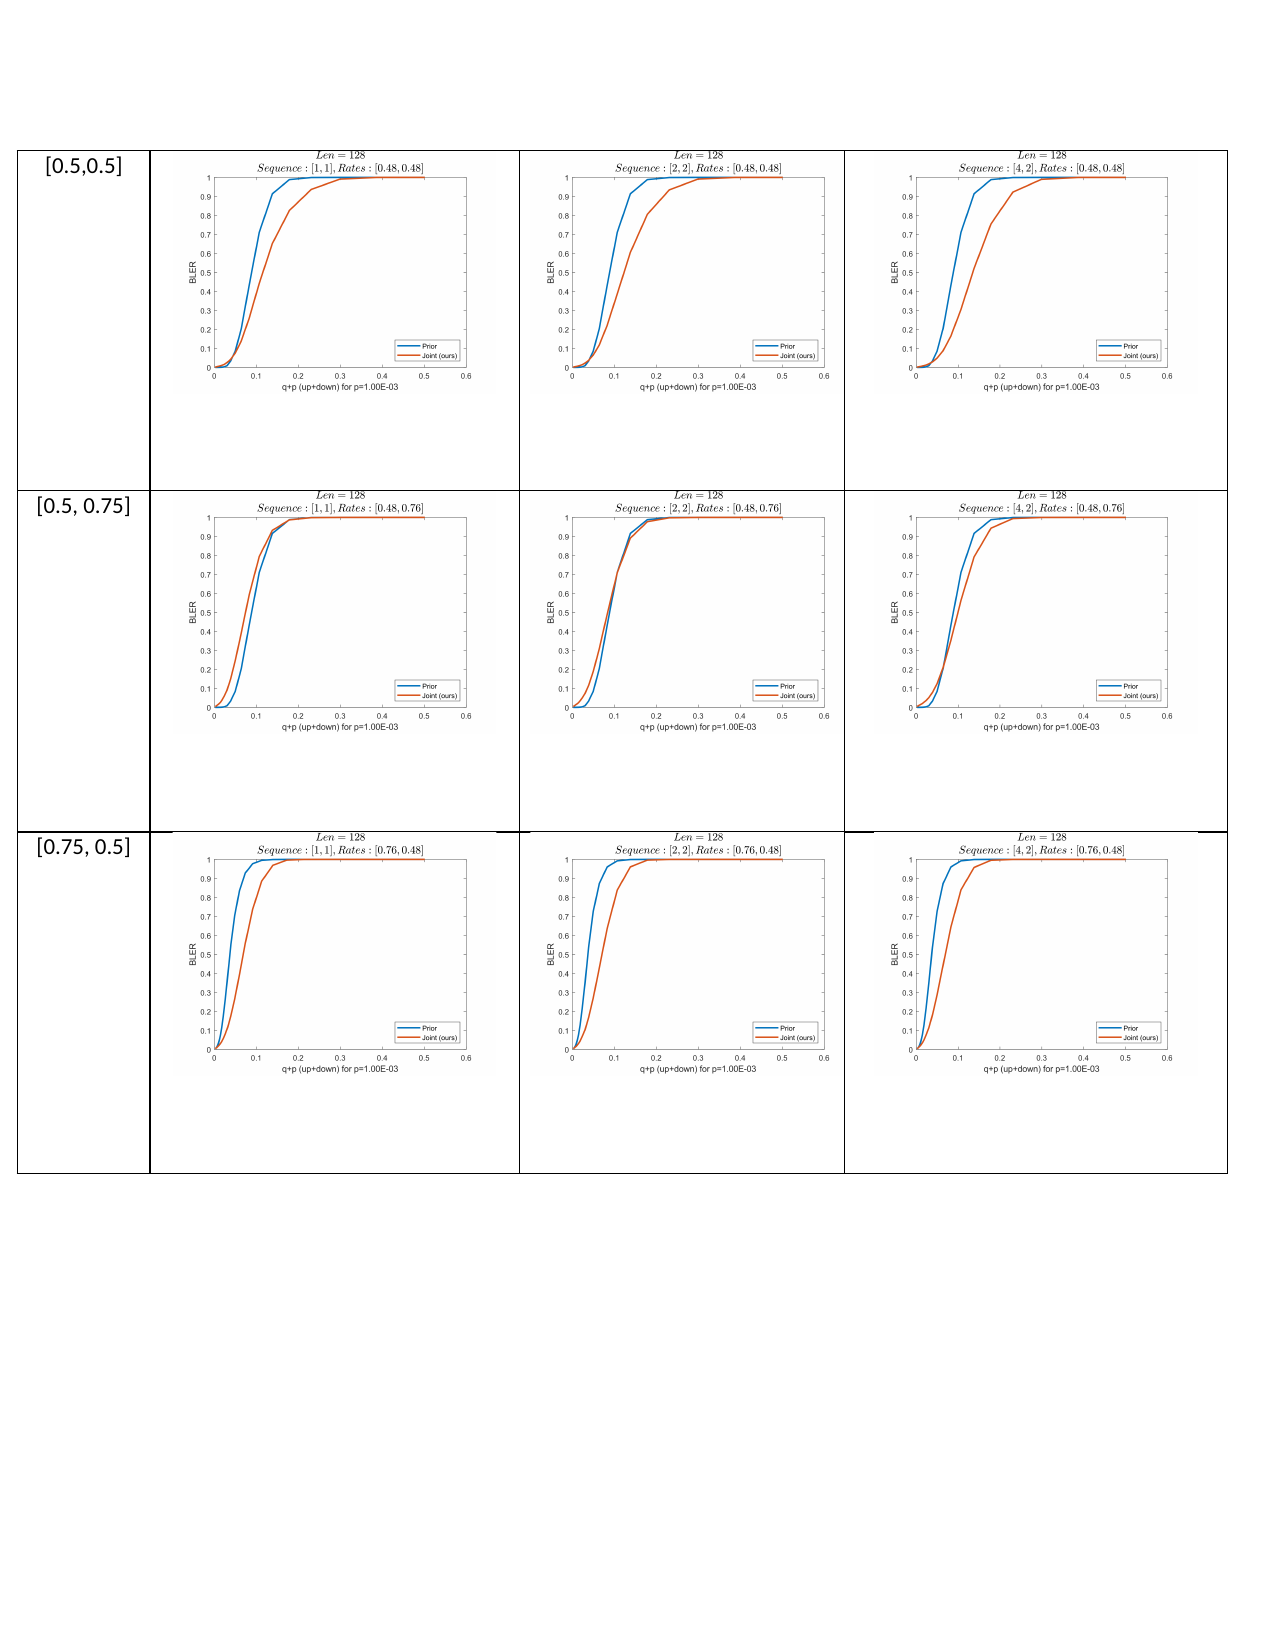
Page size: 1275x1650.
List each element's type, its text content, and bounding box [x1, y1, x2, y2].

table_cell [151, 833, 519, 1173]
picture [530, 832, 844, 1076]
picture [530, 151, 844, 394]
picture [172, 832, 497, 1076]
table_cell [845, 151, 1227, 490]
picture [874, 832, 1198, 1076]
table_cell [0.5, 0.75] [18, 491, 149, 831]
table_cell [0.5,0.5] [18, 151, 149, 490]
table_cell [0.75, 0.5] [18, 833, 149, 1173]
picture [530, 491, 844, 734]
table_cell [151, 151, 519, 490]
table_cell [845, 491, 1227, 831]
picture [874, 151, 1198, 394]
picture [172, 491, 497, 734]
table_cell [151, 491, 519, 831]
table_cell [520, 151, 844, 490]
picture [172, 151, 497, 394]
picture [874, 491, 1198, 734]
table_cell [520, 833, 844, 1173]
table_cell [845, 833, 1227, 1173]
table_cell [520, 491, 844, 831]
